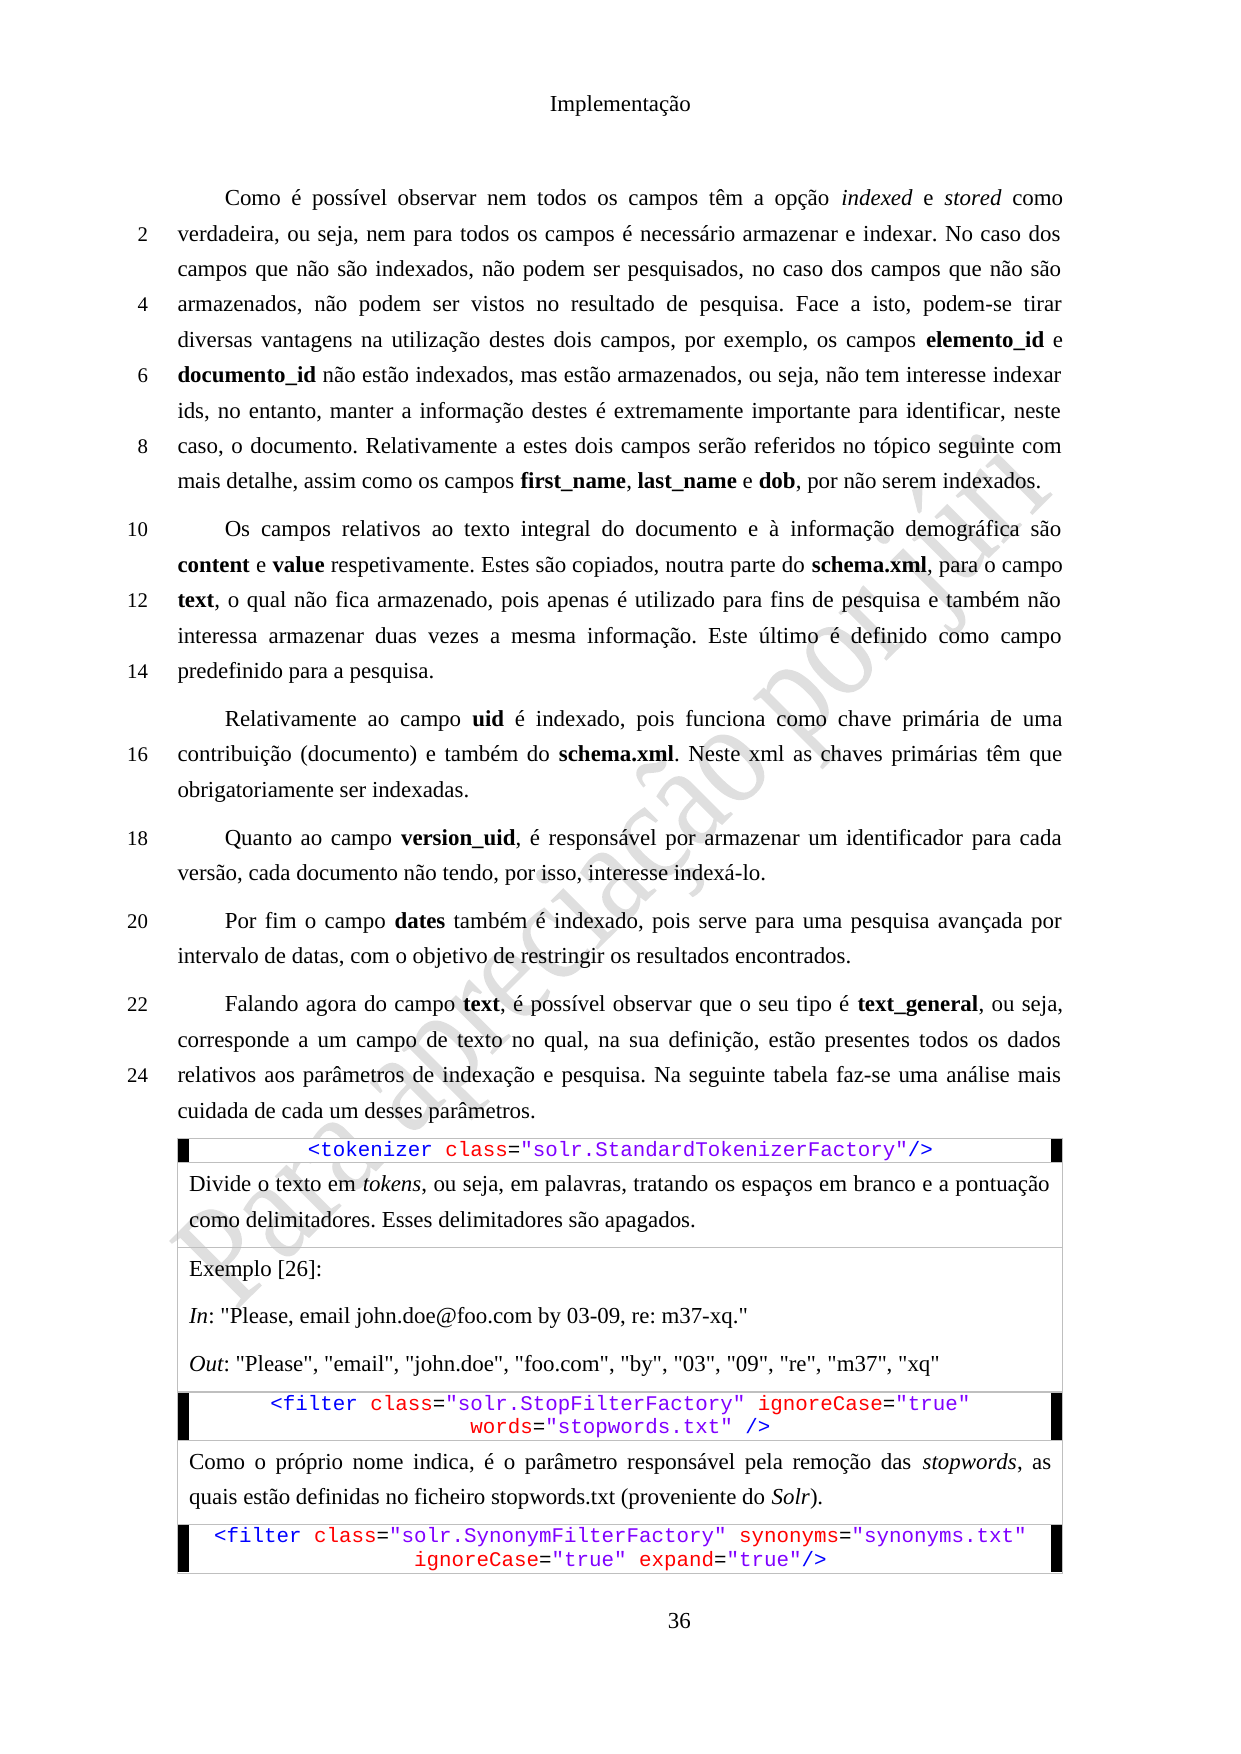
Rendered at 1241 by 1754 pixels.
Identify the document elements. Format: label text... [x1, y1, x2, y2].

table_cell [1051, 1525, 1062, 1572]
table_cell Exemplo [26]: In: "Please, email john.doe@foo.com by 03-09, re: m37-xq." Out: "Please", "email", "john.doe", "foo.com", "by", "03", "09", "re", "m37", "xq" [178, 1248, 1062, 1391]
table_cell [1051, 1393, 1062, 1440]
text Os campos relativos ao texto integral do documento e à informação demográfica são content e value respetivamente. Estes são copiados, noutra parte do schema.xml, para o campo text, o qual não fica armazenado, pois apenas é utilizado para fins de pesquisa e também não interessa armazenar duas vezes a mesma informação. Este último é definido como campo predefinido para a pesquisa. [177, 508, 1063, 686]
text Relativamente ao campo uid é indexado, pois funciona como chave primária de uma contribuição (documento) e também do schema.xml. Neste xml as chaves primárias têm que obrigatoriamente ser indexadas. [177, 698, 1063, 804]
text Por fim o campo dates também é indexado, pois serve para uma pesquisa avançada por intervalo de datas, com o objetivo de restringir os resultados encontrados. [177, 900, 1063, 971]
text Como é possível observar nem todos os campos têm a opção indexed e stored como verdadeira, ou seja, nem para todos os campos é necessário armazenar e indexar. No caso dos campos que não são indexados, não podem ser pesquisados, no caso dos campos que não são armazenados, não podem ser vistos no resultado de pesquisa. Face a isto, podem-se tirar diversas vantagens na utilização destes dois campos, por exemplo, os campos elemento_id e documento_id não estão indexados, mas estão armazenados, ou seja, não tem interesse indexar ids, no entanto, manter a informação destes é extremamente importante para identificar, neste caso, o documento. Relativamente a estes dois campos serão referidos no tópico seguinte com mais detalhe, assim como os campos first_name, last_name e dob, por não serem indexados. [177, 177, 1063, 496]
text Quanto ao campo version_uid, é responsável por armazenar um identificador para cada versão, cada documento não tendo, por isso, interesse indexá-lo. [177, 817, 1063, 888]
text Falando agora do campo text, é possível observar que o seu tipo é text_general, ou seja, corresponde a um campo de texto no qual, na sua definição, estão presentes todos os dados relativos aos parâmetros de indexação e pesquisa. Na seguinte tabela faz-se uma análise mais cuidada de cada um desses parâmetros. [177, 983, 1063, 1125]
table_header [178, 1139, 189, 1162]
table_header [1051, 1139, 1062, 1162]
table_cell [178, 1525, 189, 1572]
table_cell Divide o texto em tokens, ou seja, em palavras, tratando os espaços em branco e a pontuação como delimitadores. Esses delimitadores são apagados. [178, 1163, 1062, 1247]
table_cell Como o próprio nome indica, é o parâmetro responsável pela remoção das stopwords, as quais estão definidas no ficheiro stopwords.txt (proveniente do Solr). [178, 1441, 1062, 1524]
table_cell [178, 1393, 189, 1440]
